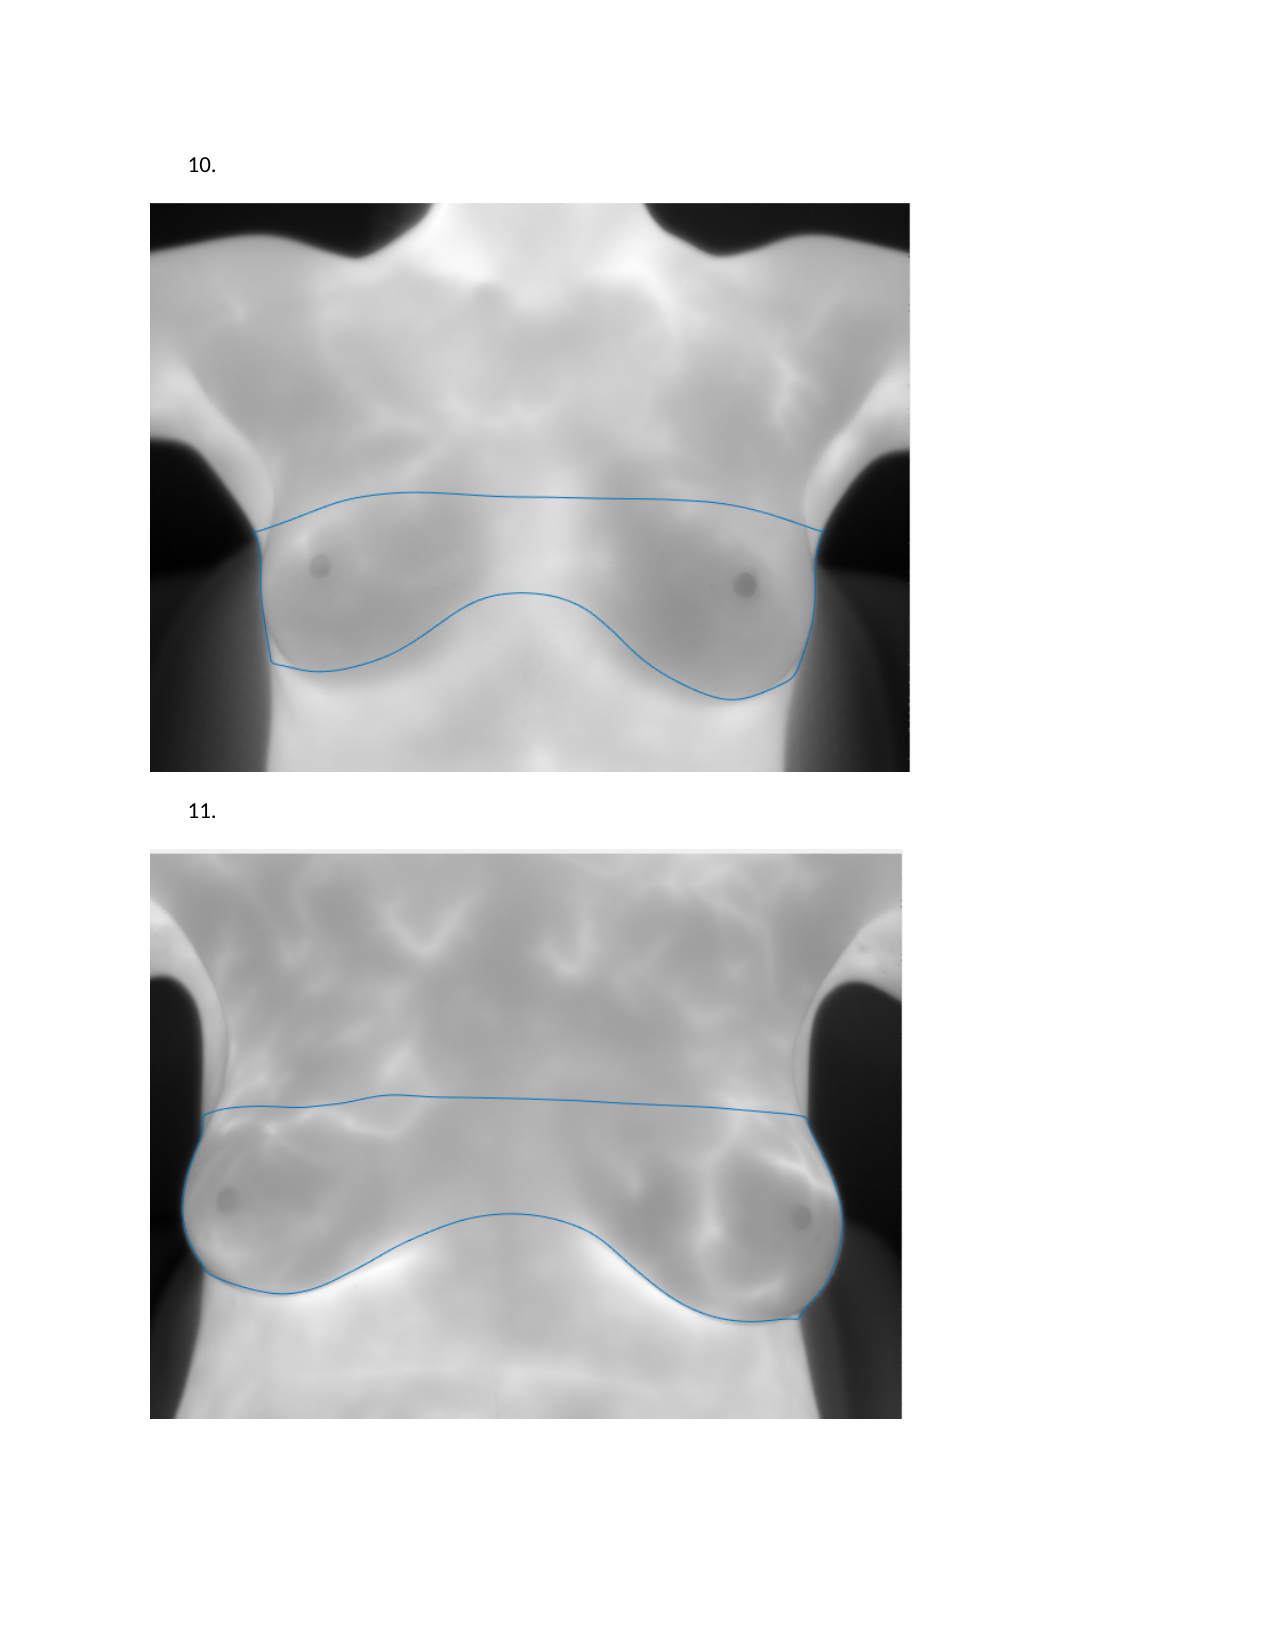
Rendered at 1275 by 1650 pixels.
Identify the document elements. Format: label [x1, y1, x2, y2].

picture [150, 849, 903, 1419]
picture [150, 203, 911, 772]
